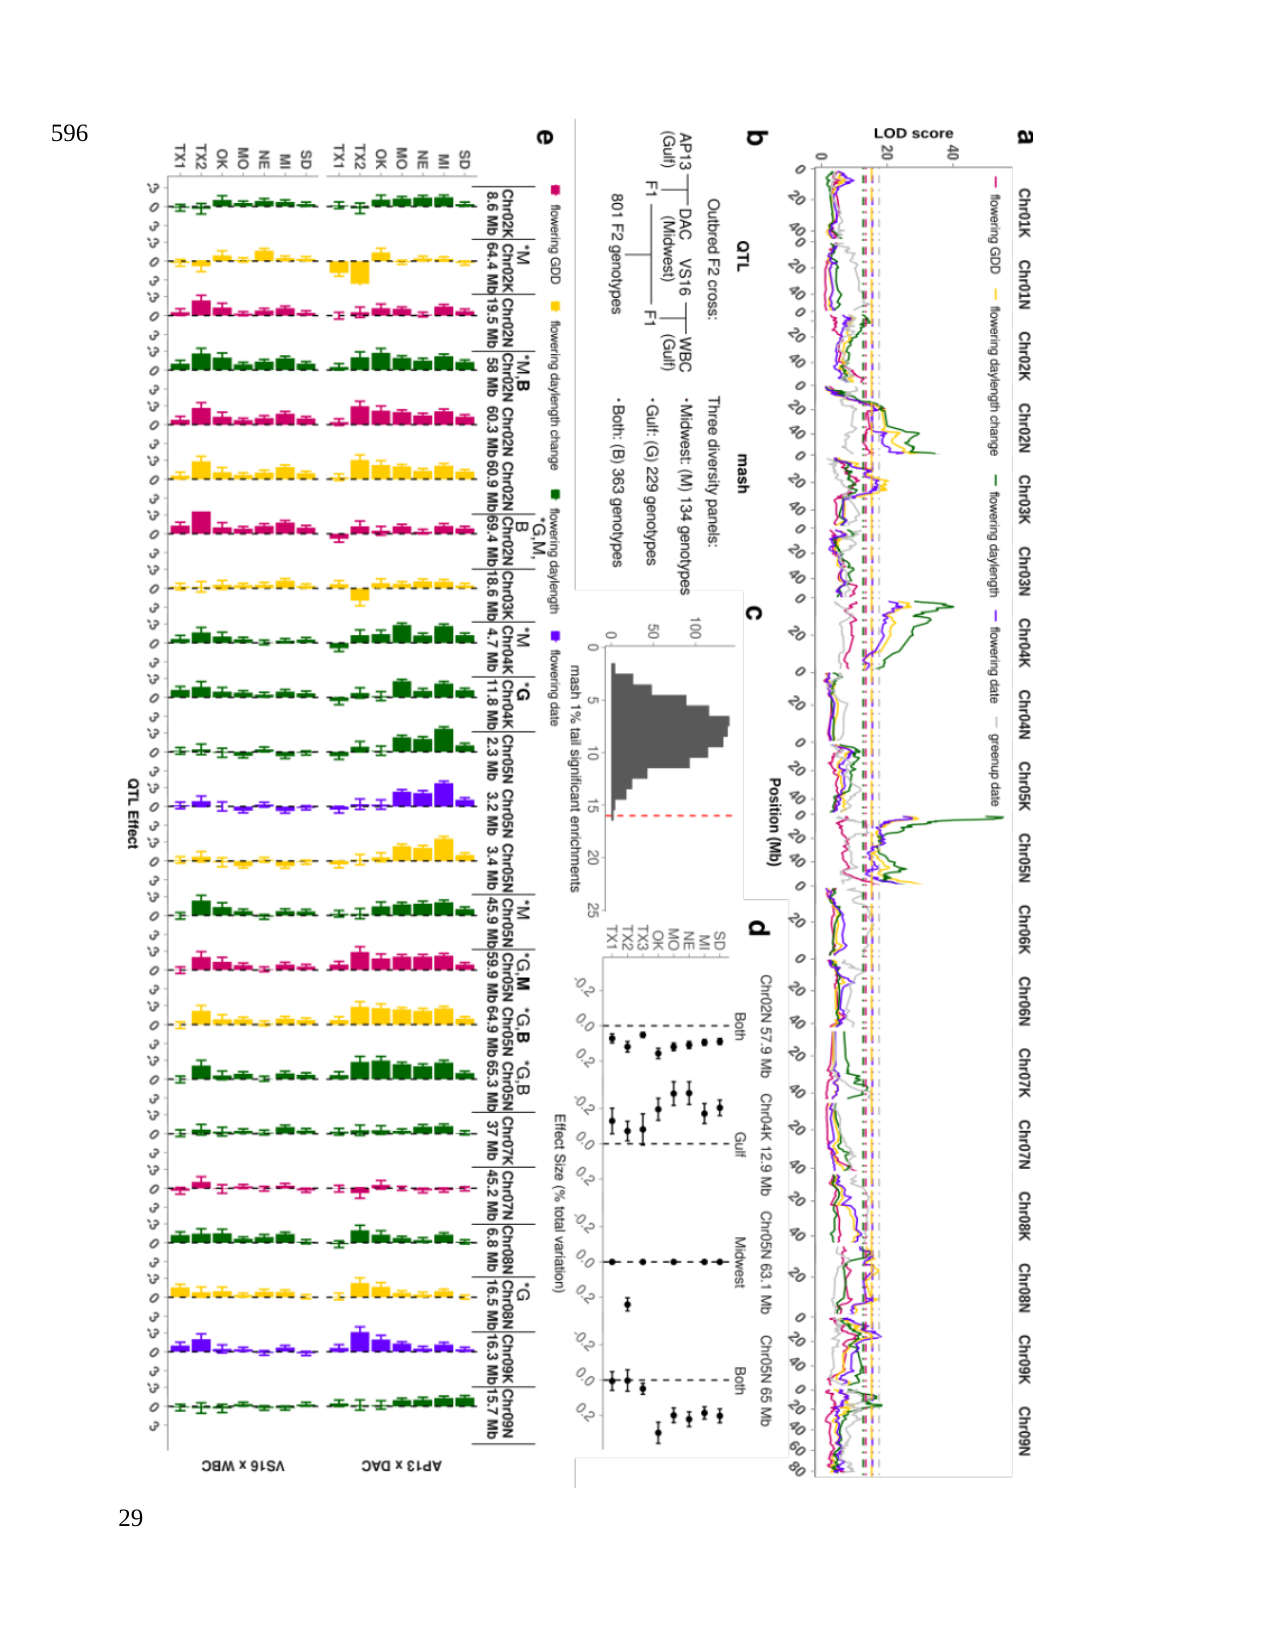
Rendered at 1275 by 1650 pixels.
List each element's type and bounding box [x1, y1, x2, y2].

picture [119, 120, 1033, 1486]
